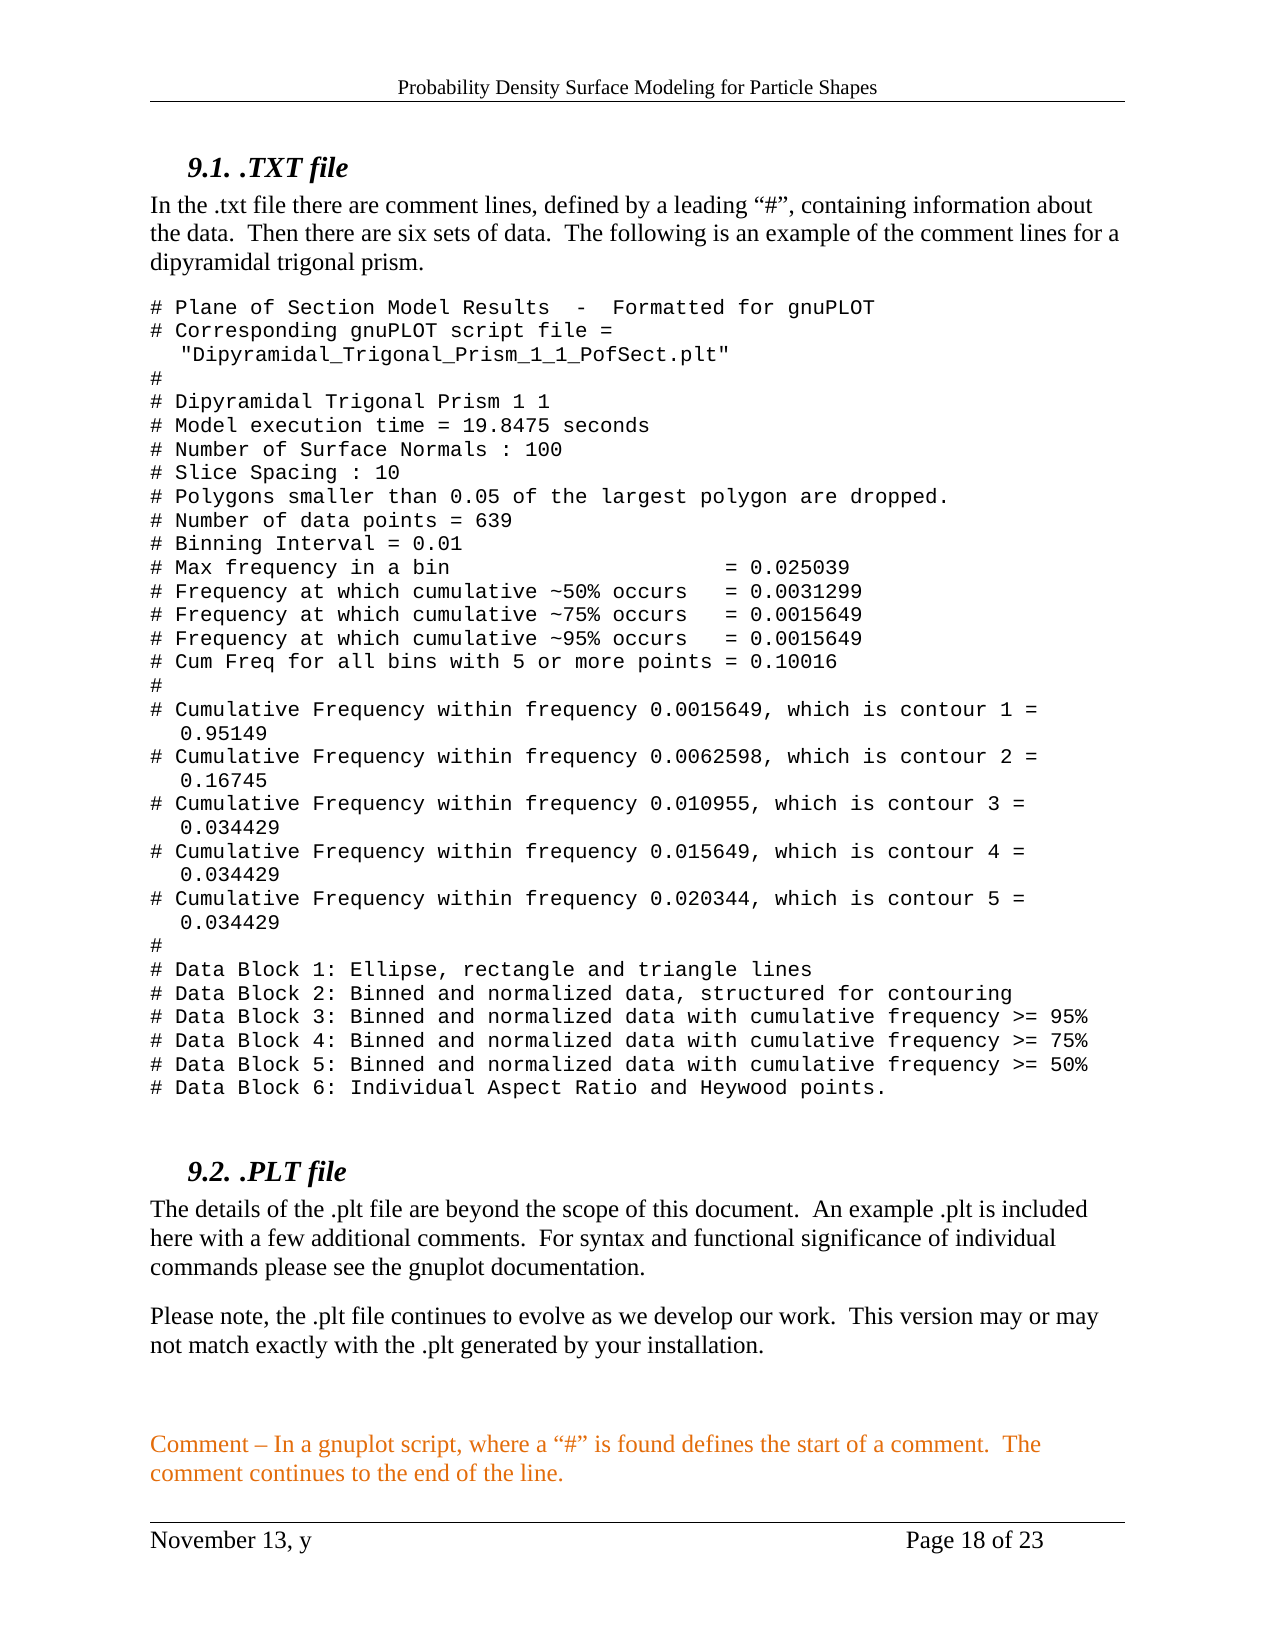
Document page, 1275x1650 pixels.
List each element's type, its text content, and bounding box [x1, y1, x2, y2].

text # Number of data points = 639 [150, 510, 1125, 533]
subtitle .TXT file [187, 150, 1125, 183]
text # Cumulative Frequency within frequency 0.0015649, which is contour 1 = 0.95149 [150, 699, 1125, 746]
text The details of the .plt file are beyond the scope of this document. An example .plt is included here with a few additional comments. For syntax and functional significance of individual commands please see the gnuplot documentation. [150, 1194, 1125, 1281]
text # Binning Interval = 0.01 [150, 533, 1125, 557]
text Please note, the .plt file continues to evolve as we develop our work. This version may or may not match exactly with the .plt generated by your installation. [150, 1301, 1125, 1359]
text # Frequency at which cumulative ~95% occurs = 0.0015649 [150, 628, 1125, 652]
text # [150, 675, 1125, 699]
text # Model execution time = 19.8475 seconds [150, 415, 1125, 439]
text # Cumulative Frequency within frequency 0.020344, which is contour 5 = 0.034429 [150, 888, 1125, 935]
text # Corresponding gnuPLOT script file = "Dipyramidal_Trigonal_Prism_1_1_PofSect.plt" [150, 321, 1125, 368]
text # Plane of Section Model Results - Formatted for gnuPLOT [150, 297, 1125, 321]
text In the .txt file there are comment lines, defined by a leading “#”, containing information about the data. Then there are six sets of data. The following is an example of the comment lines for a dipyramidal trigonal prism. [150, 190, 1125, 276]
text # Max frequency in a bin = 0.025039 [150, 557, 1125, 581]
text # Data Block 6: Individual Aspect Ratio and Heywood points. [150, 1077, 1125, 1101]
subtitle .PLT file [187, 1154, 1125, 1188]
text # Frequency at which cumulative ~75% occurs = 0.0015649 [150, 604, 1125, 628]
text # [150, 935, 1125, 959]
text # Cumulative Frequency within frequency 0.0062598, which is contour 2 = 0.16745 [150, 746, 1125, 793]
text # Cumulative Frequency within frequency 0.010955, which is contour 3 = 0.034429 [150, 793, 1125, 841]
text # Dipyramidal Trigonal Prism 1 1 [150, 391, 1125, 415]
text Comment – In a gnuplot script, where a “#” is found defines the start of a comment. The comment continues to the end of the line. [150, 1429, 1125, 1487]
text # Slice Spacing : 10 [150, 462, 1125, 486]
text # Cumulative Frequency within frequency 0.015649, which is contour 4 = 0.034429 [150, 841, 1125, 888]
text # Data Block 1: Ellipse, rectangle and triangle lines [150, 959, 1125, 983]
text # Data Block 3: Binned and normalized data with cumulative frequency >= 95% [150, 1006, 1125, 1030]
text # [150, 368, 1125, 391]
text # Data Block 5: Binned and normalized data with cumulative frequency >= 50% [150, 1053, 1125, 1077]
text # Data Block 4: Binned and normalized data with cumulative frequency >= 75% [150, 1030, 1125, 1053]
text # Polygons smaller than 0.05 of the largest polygon are dropped. [150, 486, 1125, 510]
text # Number of Surface Normals : 100 [150, 439, 1125, 462]
text # Frequency at which cumulative ~50% occurs = 0.0031299 [150, 581, 1125, 604]
text # Cum Freq for all bins with 5 or more points = 0.10016 [150, 652, 1125, 675]
text # Data Block 2: Binned and normalized data, structured for contouring [150, 983, 1125, 1006]
